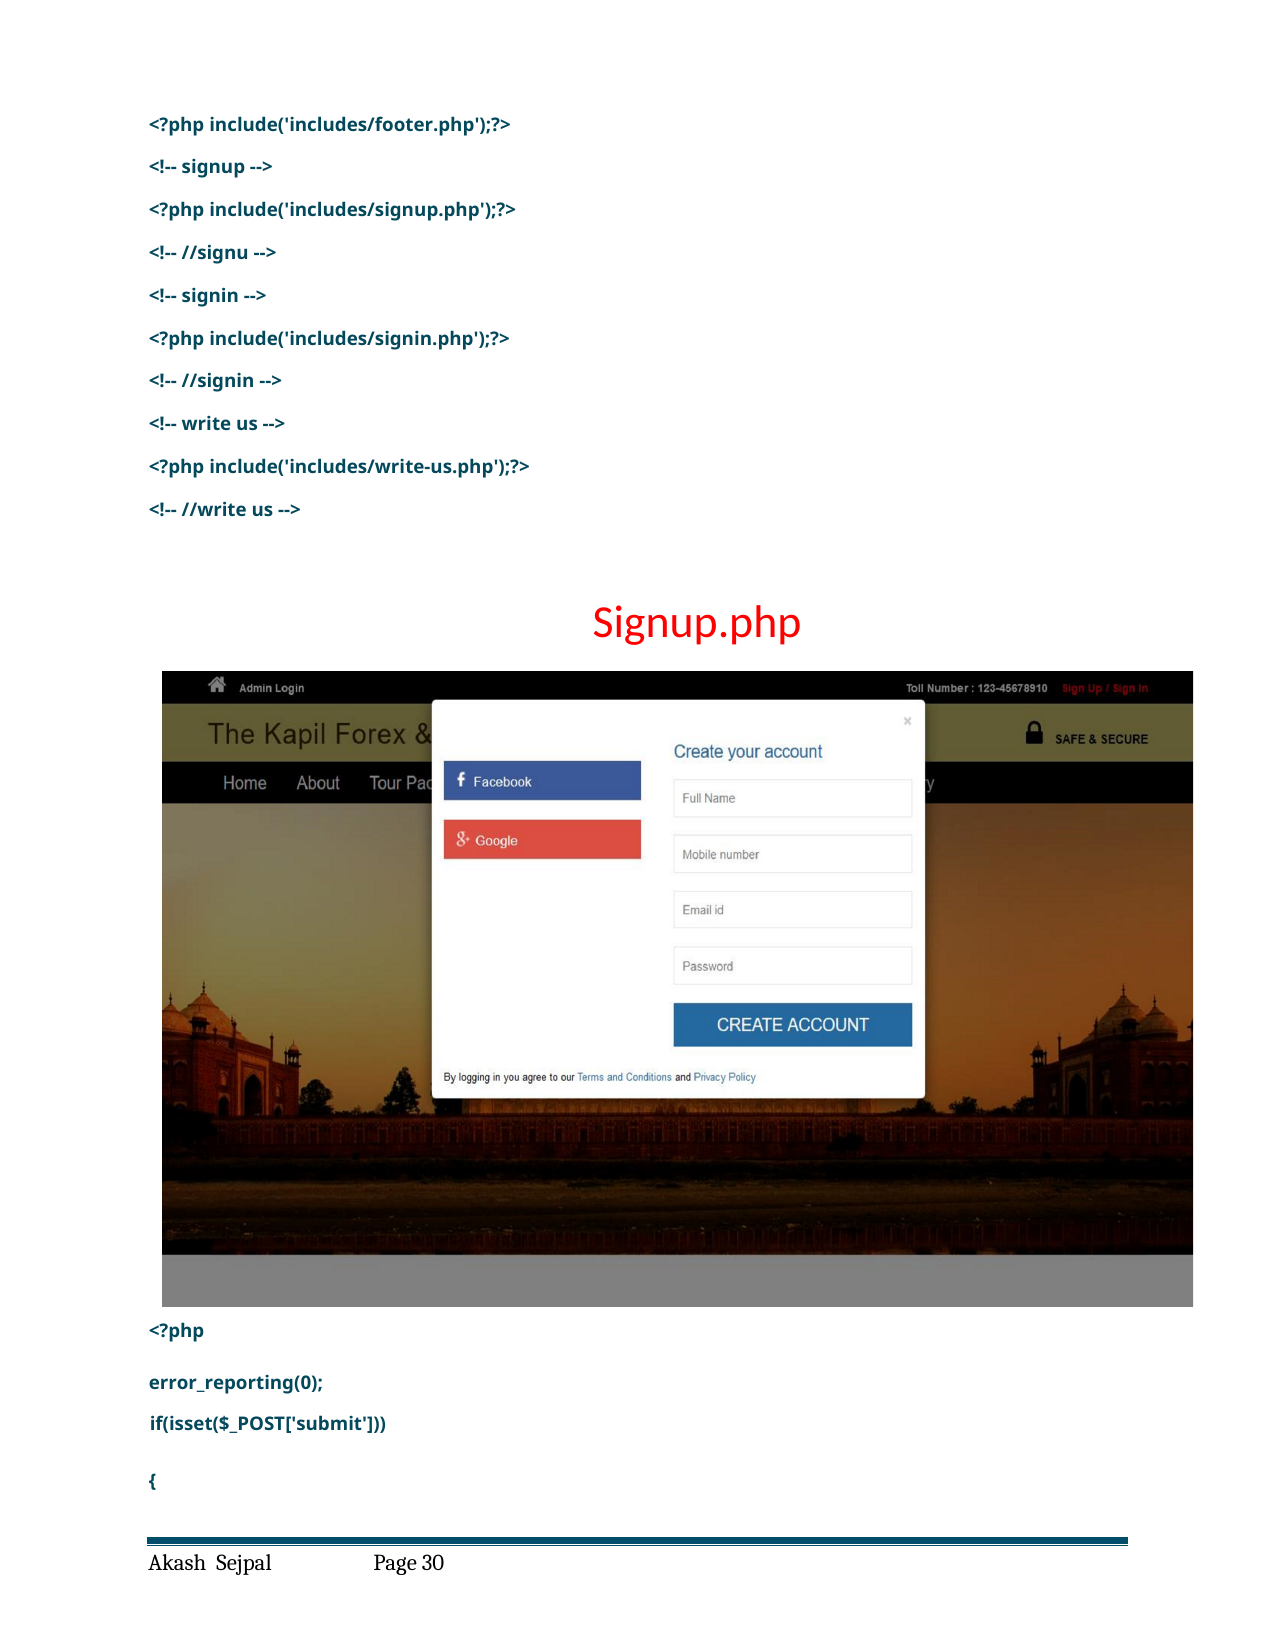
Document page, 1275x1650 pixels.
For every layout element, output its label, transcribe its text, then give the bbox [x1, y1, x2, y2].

text <!-- //signu --> [148, 239, 1247, 265]
text <!-- signup --> [148, 153, 1247, 179]
picture [161, 670, 1194, 1307]
text <?php include('includes/signin.php');?> [148, 325, 1247, 350]
text <?php include('includes/footer.php');?> [148, 111, 1247, 136]
text <!-- write us --> [148, 410, 1247, 436]
text <!-- //signin --> [148, 368, 1247, 393]
text { [148, 1468, 1247, 1493]
text <?php include('includes/write-us.php');?> [148, 453, 1247, 479]
text <!-- //write us --> [148, 496, 1247, 522]
text <!-- signin --> [148, 282, 1247, 307]
text <?php [148, 1318, 1247, 1343]
text Signup.php [148, 593, 1246, 649]
text <?php include('includes/signup.php');?> [148, 196, 1247, 222]
text error_reporting(0); if(isset($_POST['submit'])) [148, 1369, 562, 1436]
